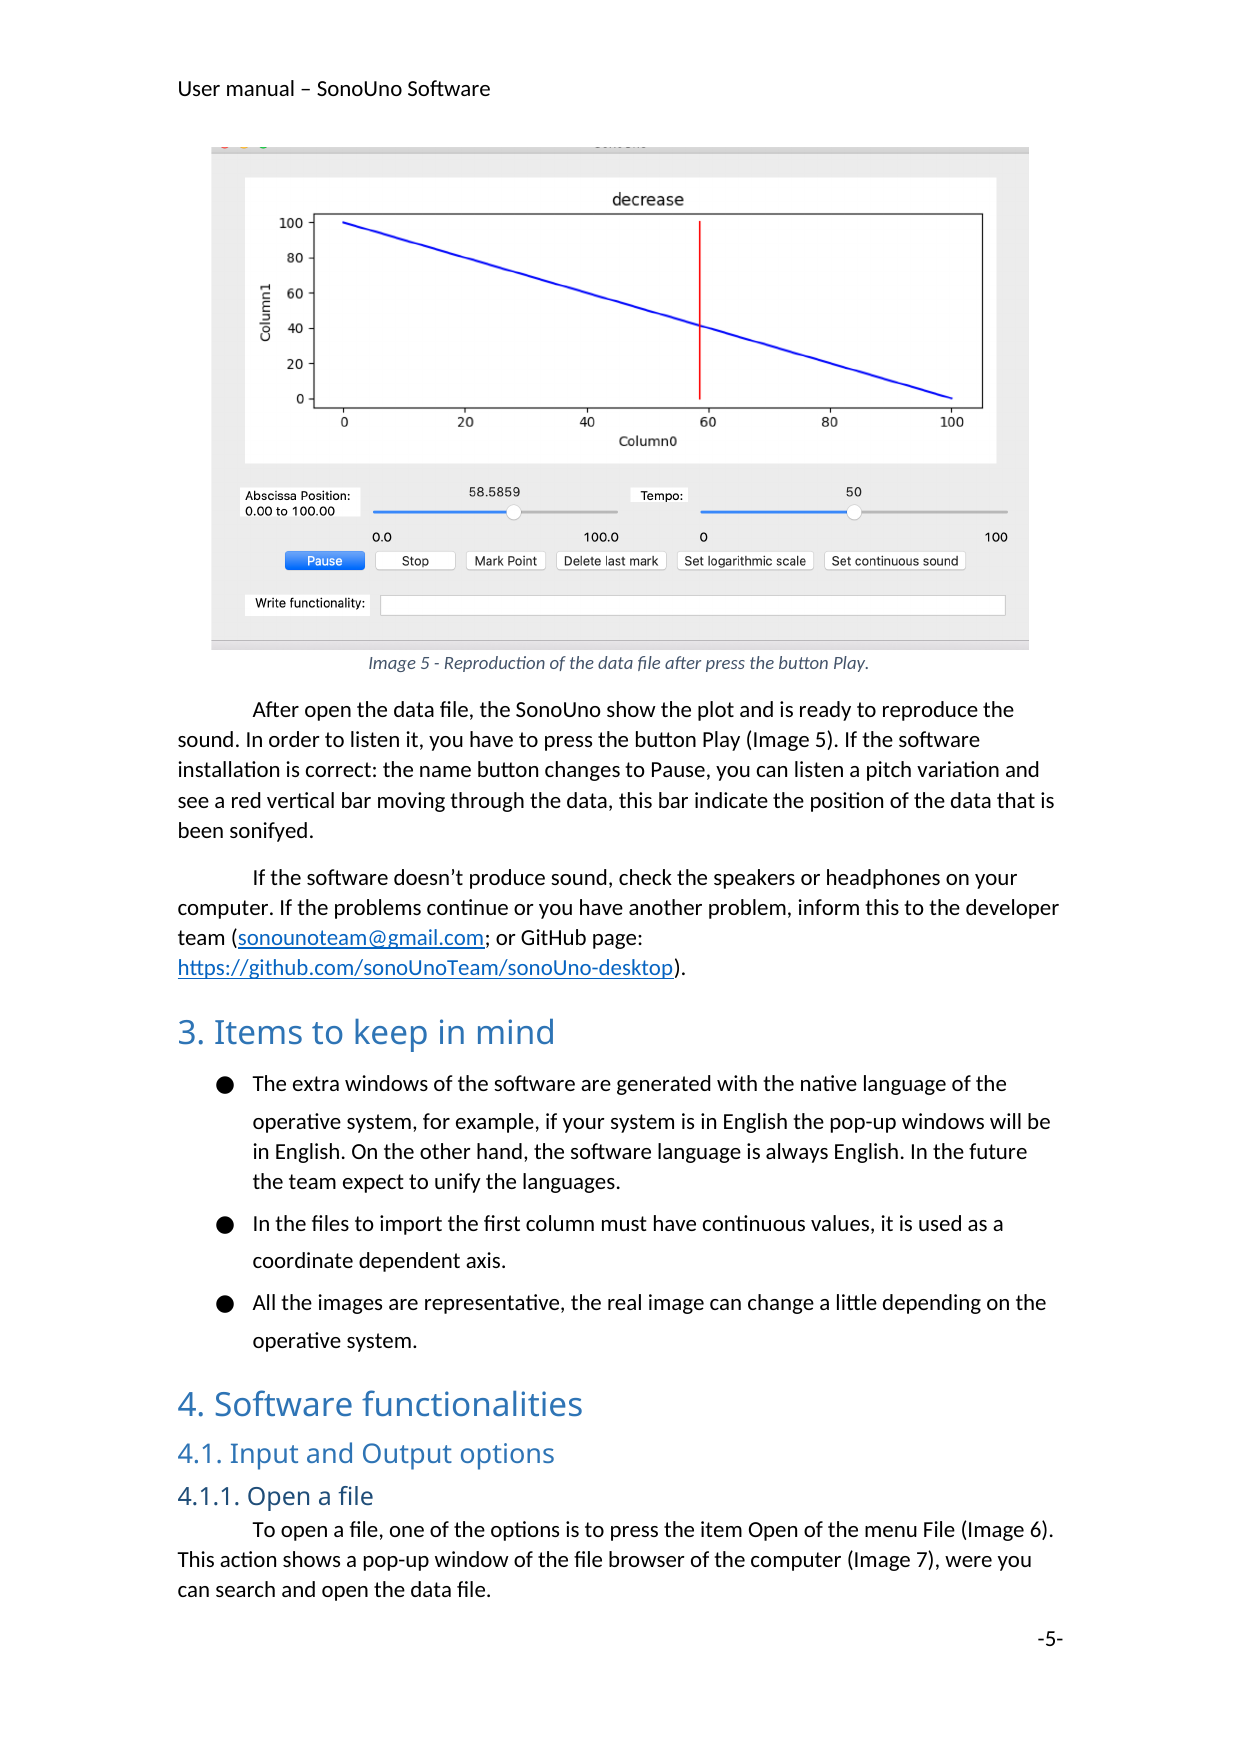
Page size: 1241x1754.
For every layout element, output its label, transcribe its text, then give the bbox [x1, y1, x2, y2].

subtitle 4.1.1. Open a file [177, 1478, 1063, 1512]
text After open the data file, the SonoUno show the plot and is ready to reproduce the sound. In order to listen it, you have to press the button Play (Image 5). If the software installation is correct: the name button changes to Pause, you can listen a pitch variation and see a red vertical bar moving through the data, this bar indicate the position of the data that is been sonifyed. [177, 695, 1063, 844]
list The extra windows of the software are generated with the native language of the operative system, for example, if your system is in English the pop-up windows will be in English. On the other hand, the software language is always English. In the future the team expect to unify the languages. [215, 1058, 1063, 1195]
picture [211, 147, 1029, 650]
list In the files to import the first column must have continuous values, it is used as a coordinate dependent axis. [215, 1197, 1063, 1274]
text If the software doesn’t produce sound, check the speakers or headphones on your computer. If the problems continue or you have another problem, inform this to the developer team (sonounoteam@gmail.com; or GitHub page: https://github.com/sonoUnoTeam/sonoUno-desktop). [177, 863, 1063, 981]
text Image 5 - Reproduction of the data file after press the button Play. [177, 651, 1063, 674]
text To open a file, one of the options is to press the item Open of the menu File (Image 6). This action shows a pop-up window of the file browser of the computer (Image 7), were you can search and open the data file. [177, 1515, 1063, 1603]
subtitle 4. Software functionalities [177, 1381, 1063, 1427]
subtitle 3. Items to keep in mind [177, 1009, 1063, 1054]
subtitle 4.1. Input and Output options [177, 1434, 1063, 1471]
list All the images are representative, the real image can change a little depending on the operative system. [215, 1277, 1063, 1354]
